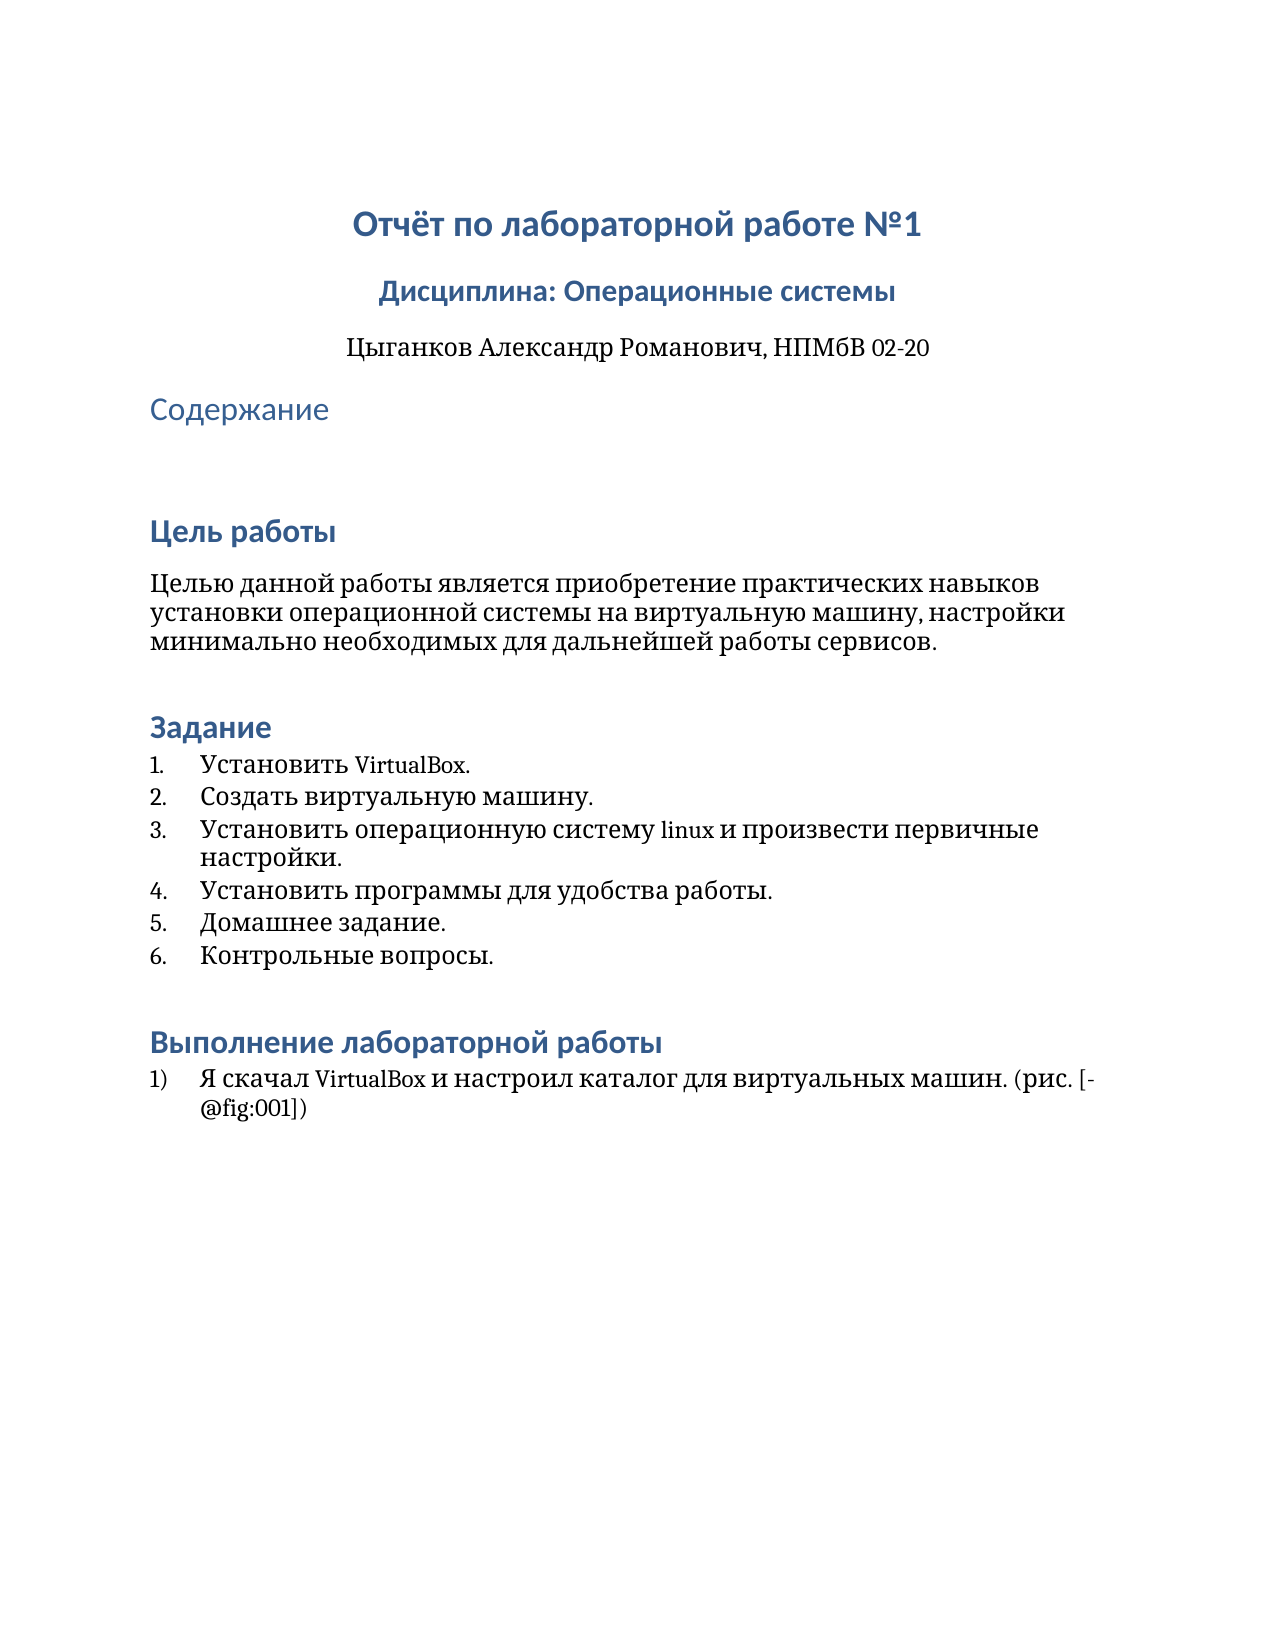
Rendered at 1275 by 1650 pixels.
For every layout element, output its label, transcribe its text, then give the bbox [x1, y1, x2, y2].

list Установить VirtualBox. [150, 751, 1125, 779]
list Контрольные вопросы. [150, 942, 1125, 971]
list Я скачал VirtualBox и настроил каталог для виртуальных машин. (рис. [-@fig:001]) [150, 1065, 1125, 1123]
subtitle Задание [150, 706, 1125, 747]
list Создать виртуальную машину. [150, 783, 1125, 812]
text Целью данной работы является приобретение практических навыков установки операционной системы на виртуальную машину, настройки минимально необходимых для дальнейшей работы сервисов. [150, 570, 1125, 656]
list Установить программы для удобства работы. [150, 877, 1125, 906]
subtitle Цель работы [150, 510, 1125, 551]
subtitle Выполнение лабораторной работы [150, 1021, 1125, 1061]
subtitle Дисциплина: Операционные системы [150, 271, 1125, 309]
list Установить операционную систему linux и произвести первичные настройки. [150, 816, 1125, 873]
list Домашнее задание. [150, 909, 1125, 938]
text Цыганков Александр Романович, НПМбВ 02-20 [150, 334, 1125, 363]
title Отчёт по лабораторной работе №1 [150, 200, 1125, 246]
